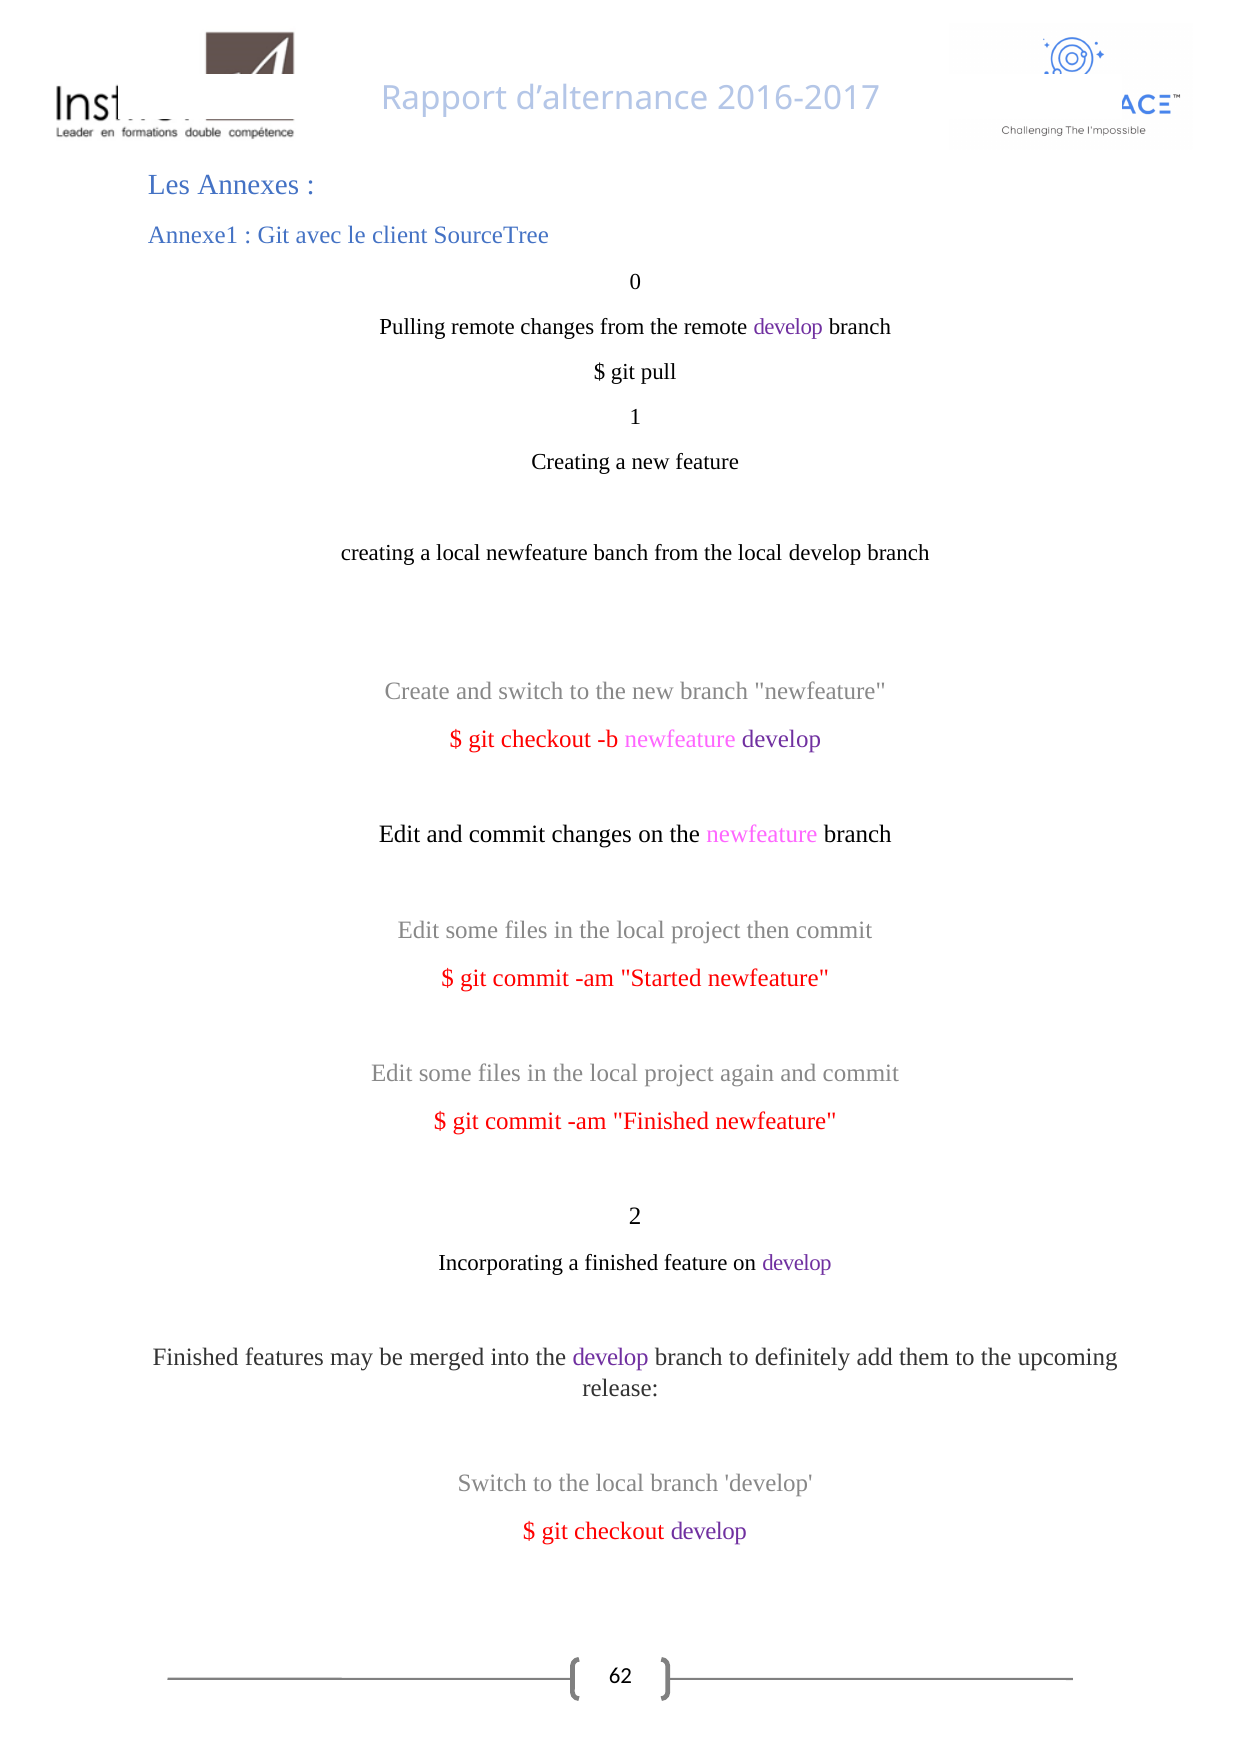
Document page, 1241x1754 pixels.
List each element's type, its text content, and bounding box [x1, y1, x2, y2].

text Annexe1 : Git avec le client SourceTree [118, 220, 1122, 249]
text Finished features may be merged into the develop branch to definitely add them to the upcoming release: [118, 1342, 1122, 1402]
text Creating a new feature [118, 448, 1122, 475]
text $ git pull [118, 358, 1122, 384]
text Switch to the local branch 'develop' [118, 1468, 1122, 1497]
text 0 [118, 268, 1122, 294]
text $ git commit -am "Started newfeature" [118, 963, 1122, 991]
text Edit and commit changes on the newfeature branch [118, 819, 1122, 848]
text $ git checkout develop [118, 1516, 1122, 1545]
text Incorporating a finished feature on develop [118, 1249, 1122, 1275]
text Edit some files in the local project again and commit [118, 1058, 1122, 1087]
text $ git checkout -b newfeature develop [118, 724, 1122, 753]
picture [949, 23, 1193, 150]
text Edit some files in the local project then commit [118, 915, 1122, 944]
picture [49, 21, 307, 150]
text 1 [118, 403, 1122, 429]
text creating a local newfeature banch from the local develop branch [118, 538, 1122, 565]
text Pulling remote changes from the remote develop branch [118, 313, 1122, 339]
text Create and switch to the new branch "newfeature" [118, 676, 1122, 705]
text 2 [118, 1201, 1122, 1230]
text Les Annexes : [118, 167, 1122, 201]
text $ git commit -am "Finished newfeature" [118, 1106, 1122, 1134]
